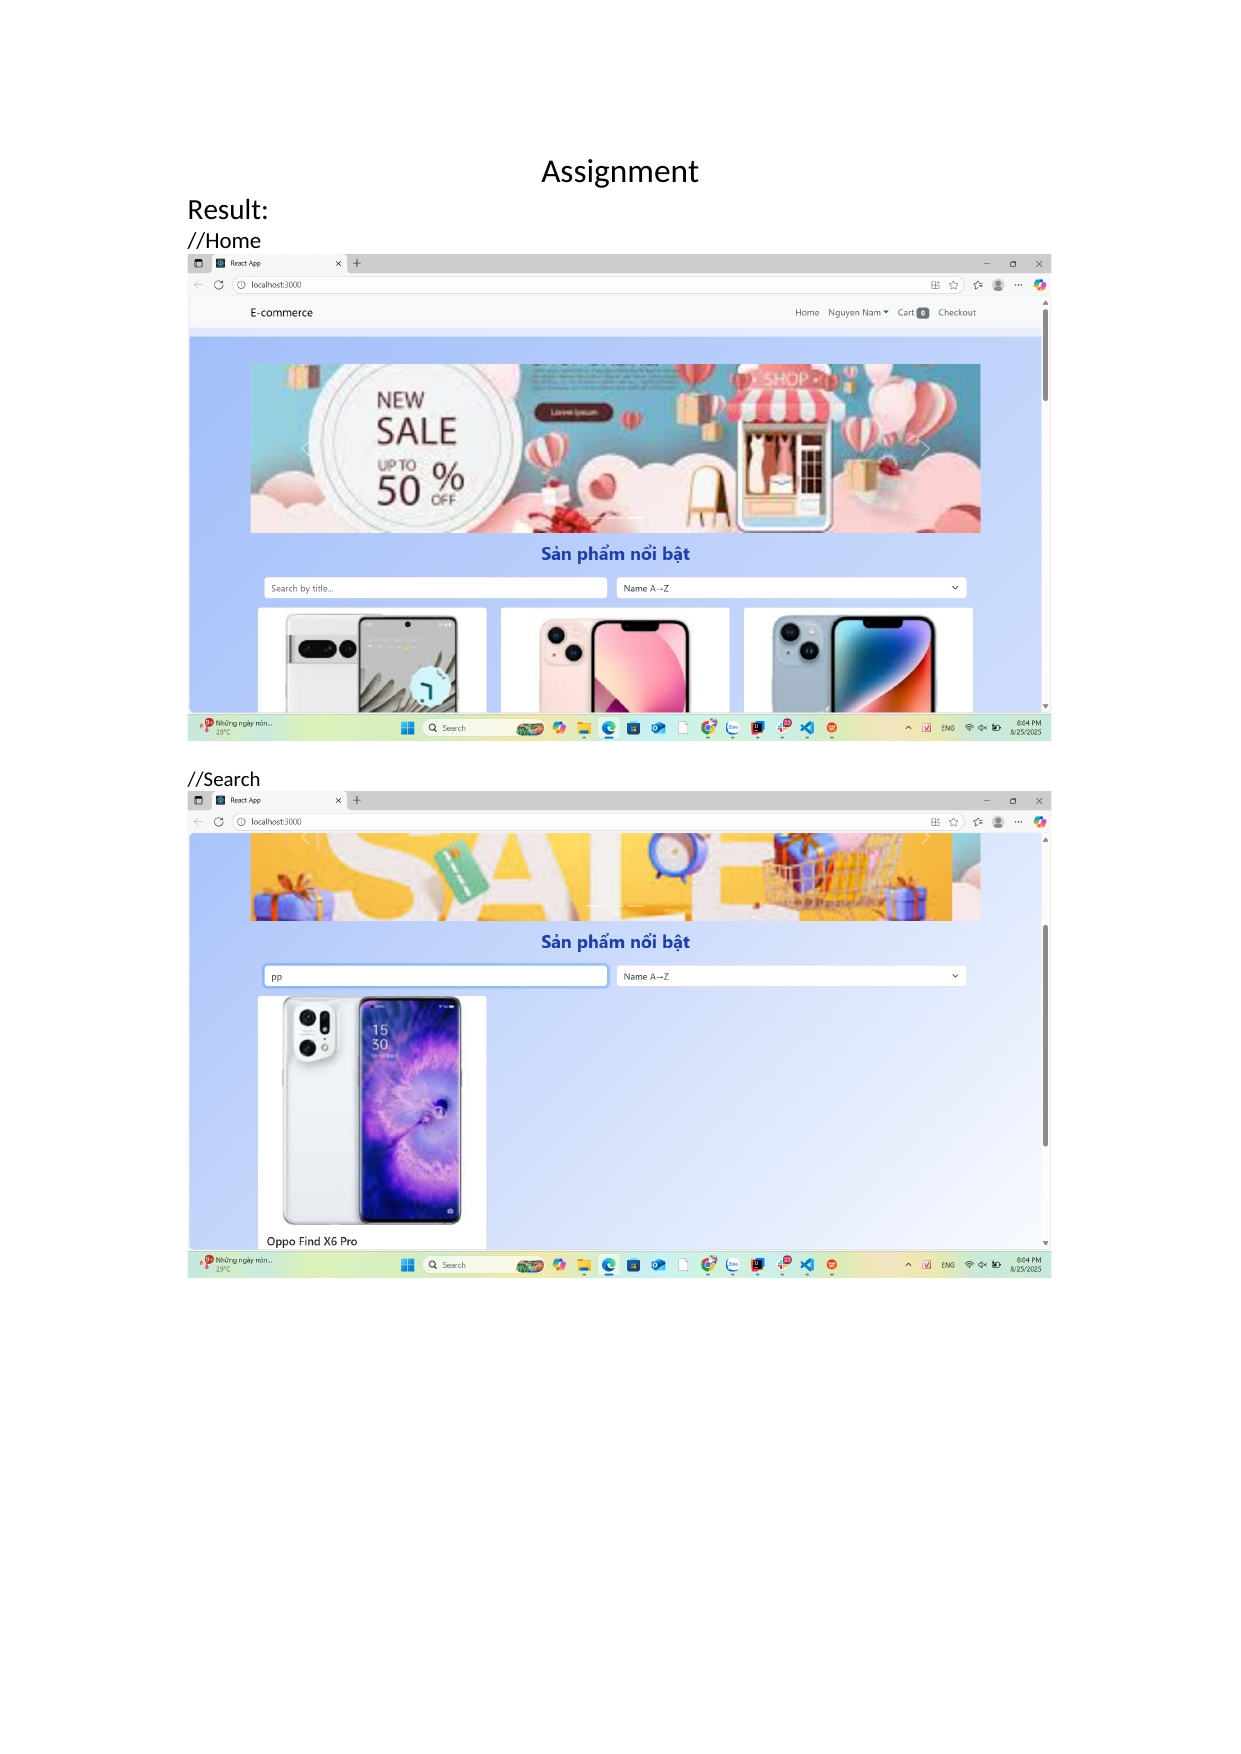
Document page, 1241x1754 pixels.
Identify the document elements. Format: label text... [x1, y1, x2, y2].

text Result: [187, 191, 1053, 226]
picture [187, 791, 1052, 1278]
text //Home [187, 226, 1053, 254]
text Assignment [187, 150, 1053, 191]
picture [187, 254, 1052, 741]
text //Search [187, 766, 1053, 791]
